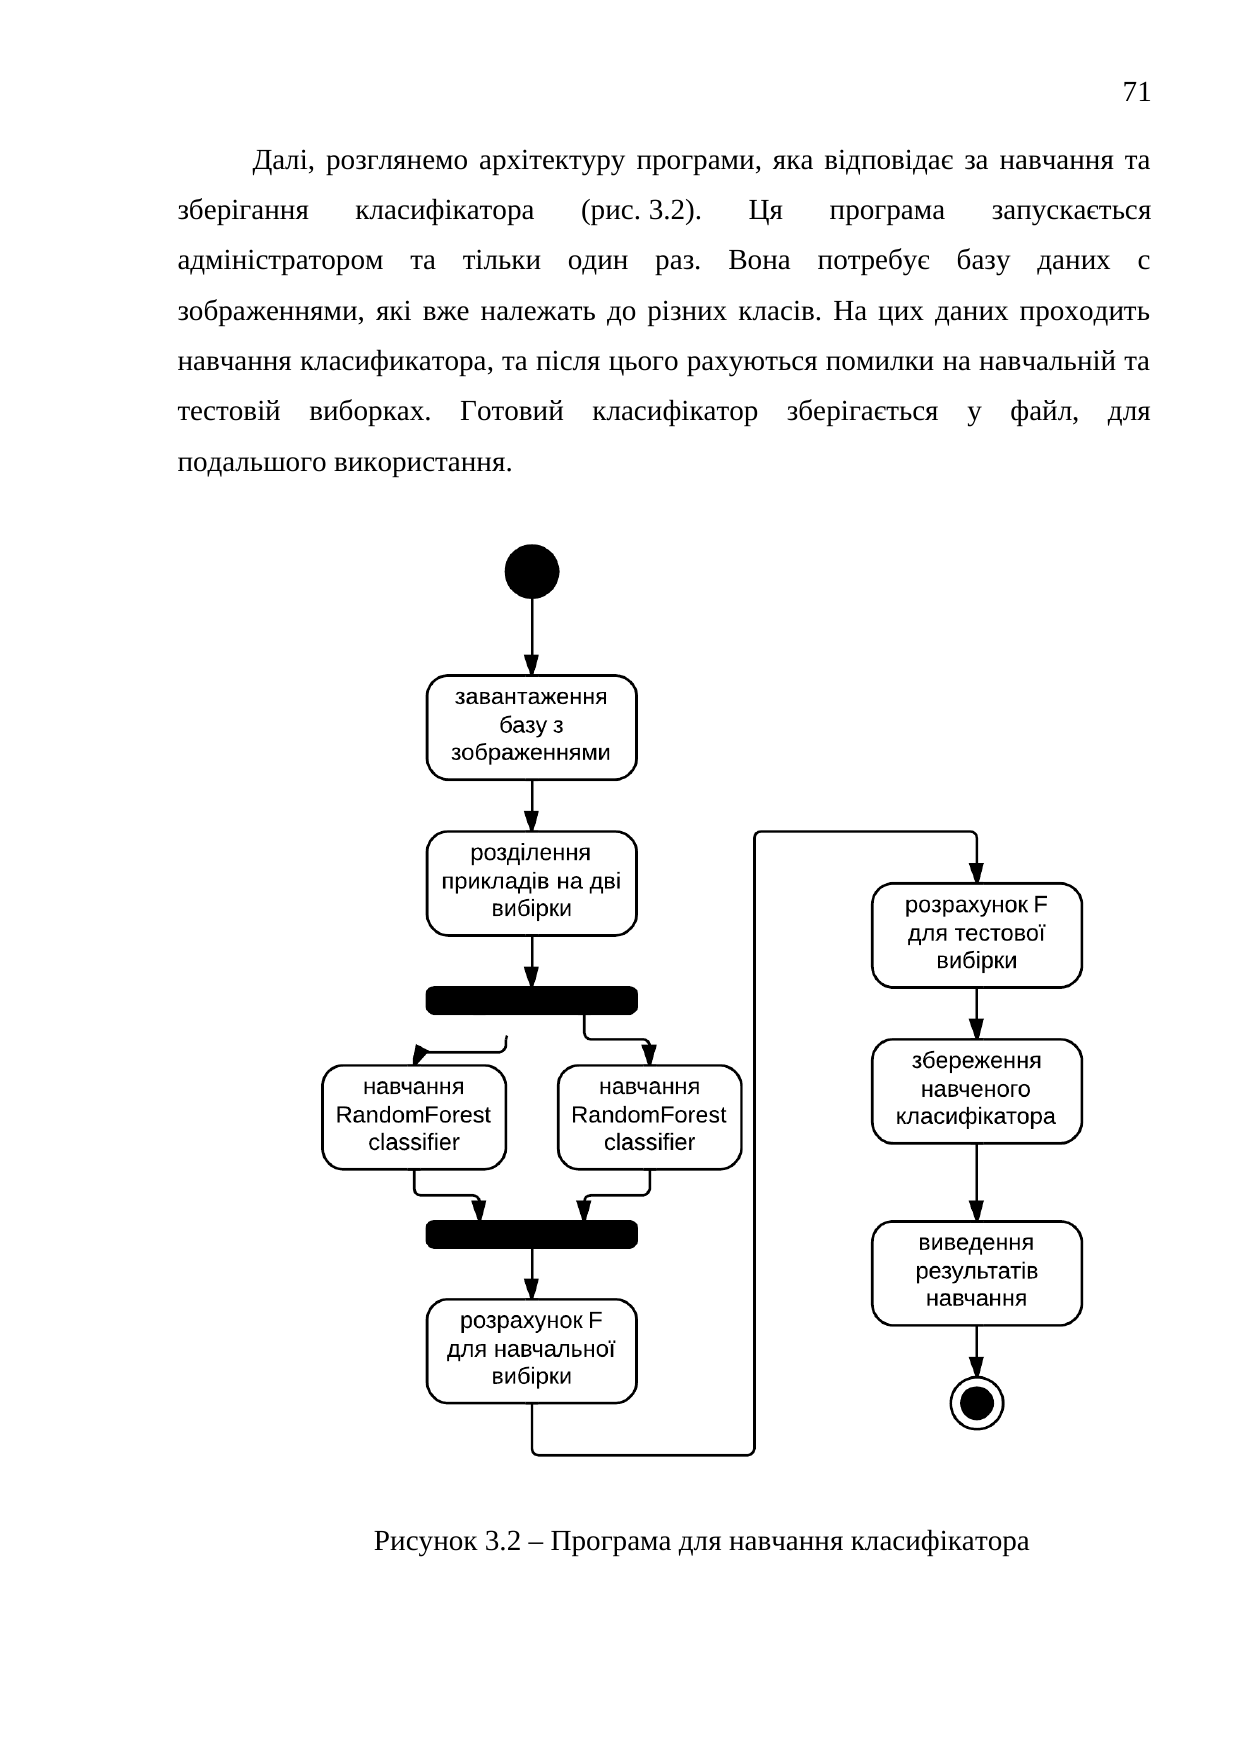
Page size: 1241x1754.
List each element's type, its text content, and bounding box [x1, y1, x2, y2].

picture [270, 493, 1134, 1507]
text Рисунок 3.2 – Програма для навчання класифікатора [177, 1523, 1152, 1557]
text Далі, розглянемо архітектуру програми, яка відповідає за навчання та зберігання класифікатора (рис. 3.2). Ця програма запускається адміністратором та тільки один раз. Вона потребує базу даних с зображеннями, які вже належать до різних класів. На цих даних проходить навчання класификатора, та після цього рахуються помилки на навчальній та тестовій виборках. Готовий класифікатор зберігається у файл, для подальшого використання. [177, 142, 1152, 477]
